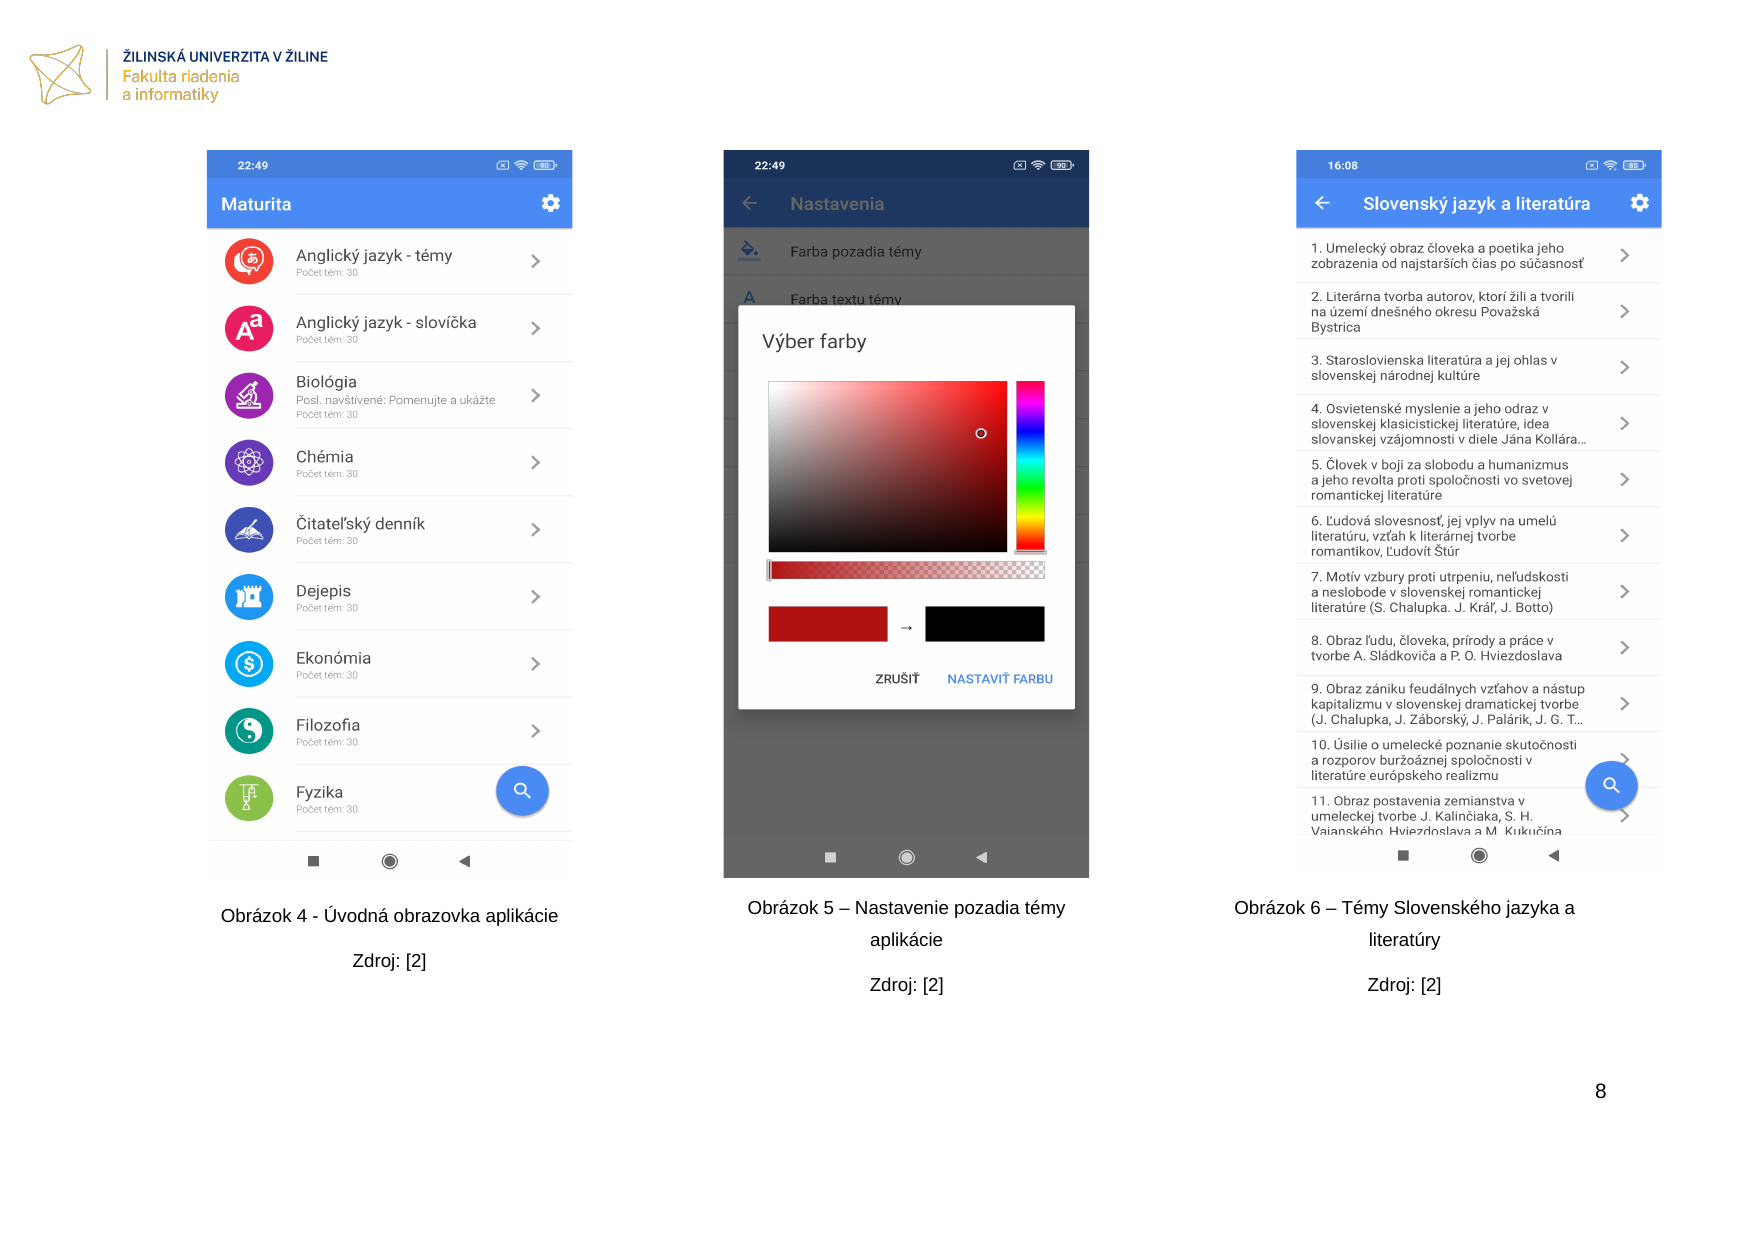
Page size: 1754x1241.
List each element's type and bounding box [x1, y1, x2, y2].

picture [1296, 150, 1662, 876]
picture [206, 150, 573, 882]
picture [0, 16, 357, 134]
picture [723, 150, 1090, 878]
